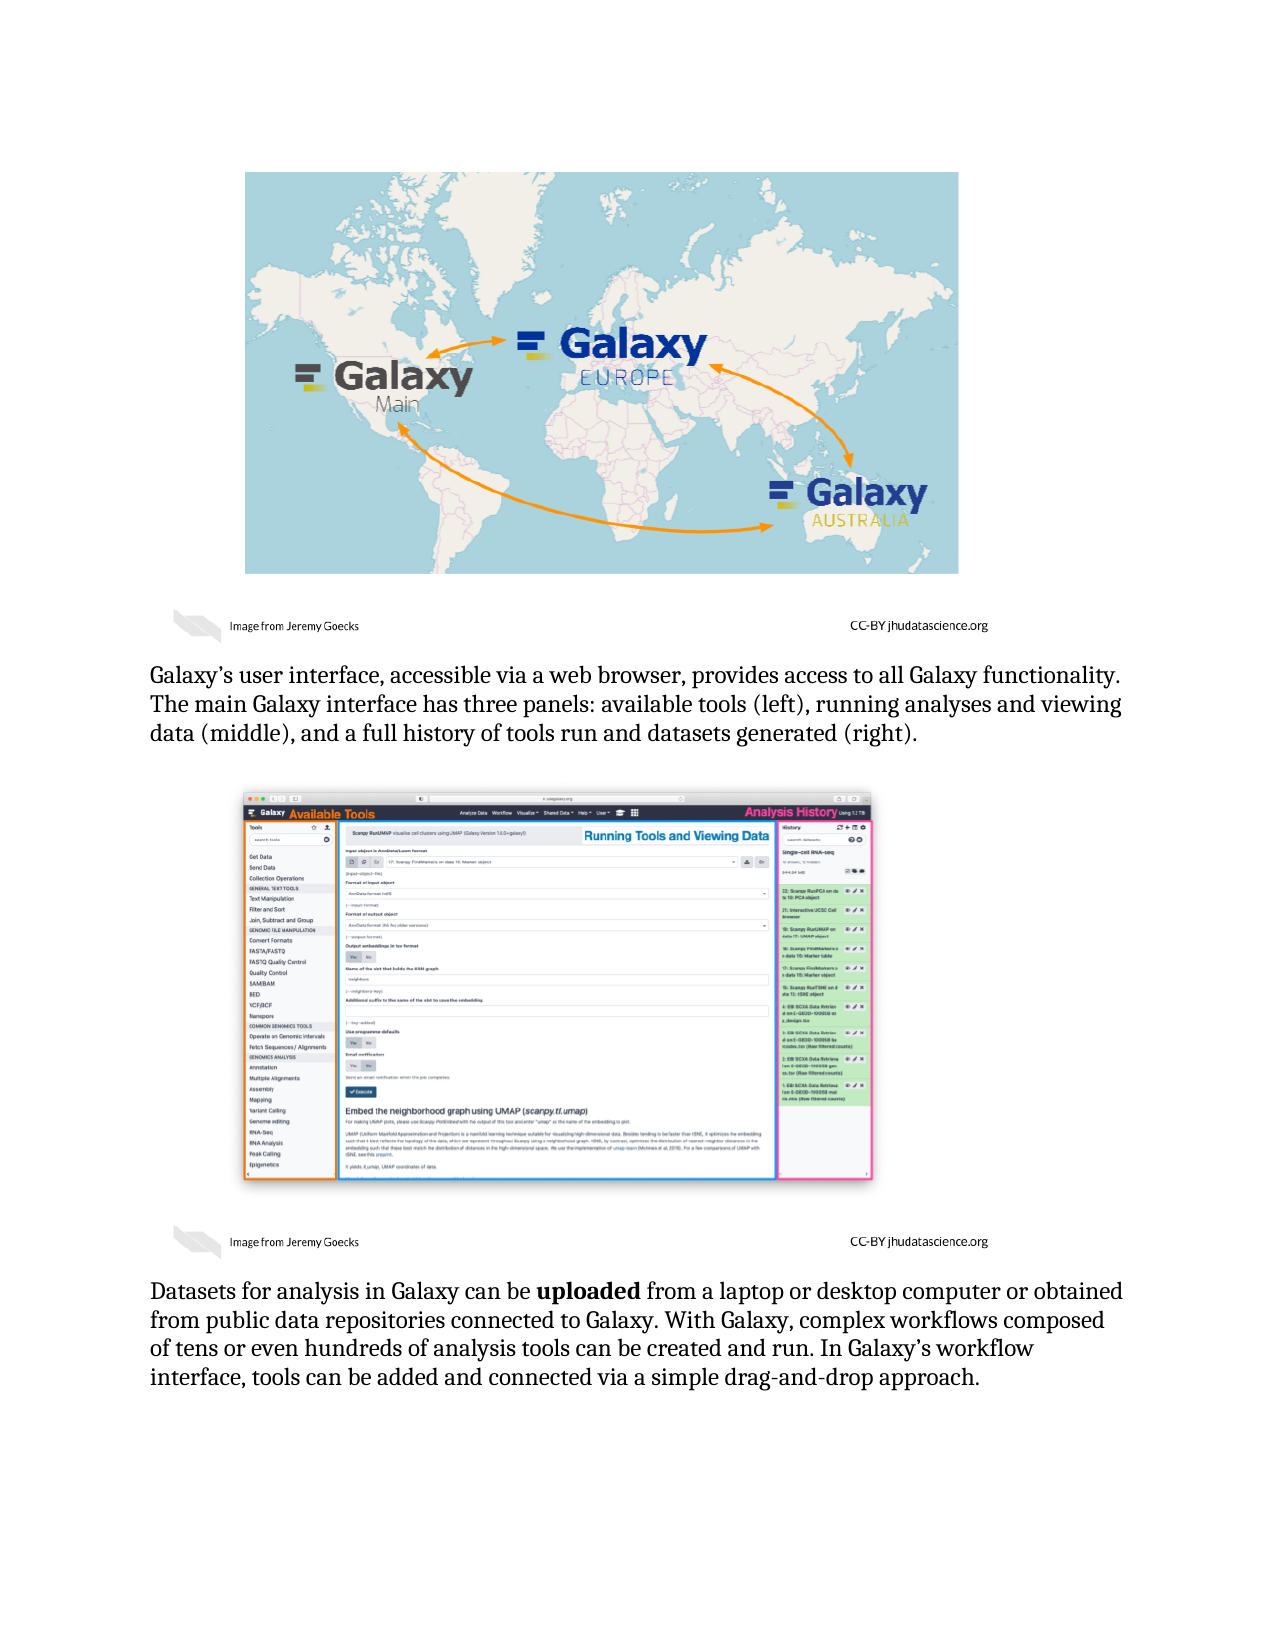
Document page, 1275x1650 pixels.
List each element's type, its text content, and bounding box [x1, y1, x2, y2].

text Galaxy’s user interface, accessible via a web browser, provides access to all Galaxy functionality. The main Galaxy interface has three panels: available tools (left), running analyses and viewing data (middle), and a full history of tools run and datasets generated (right). [150, 661, 1125, 747]
text Datasets for analysis in Galaxy can be uploaded from a laptop or desktop computer or obtained from public data repositories connected to Galaxy. With Galaxy, complex workflows composed of tens or even hundreds of analysis tools can be created and run. In Galaxy’s workflow interface, tools can be added and connected via a simple drag-and-drop approach. [150, 1277, 1125, 1392]
picture [168, 150, 1044, 643]
picture [168, 766, 1044, 1259]
